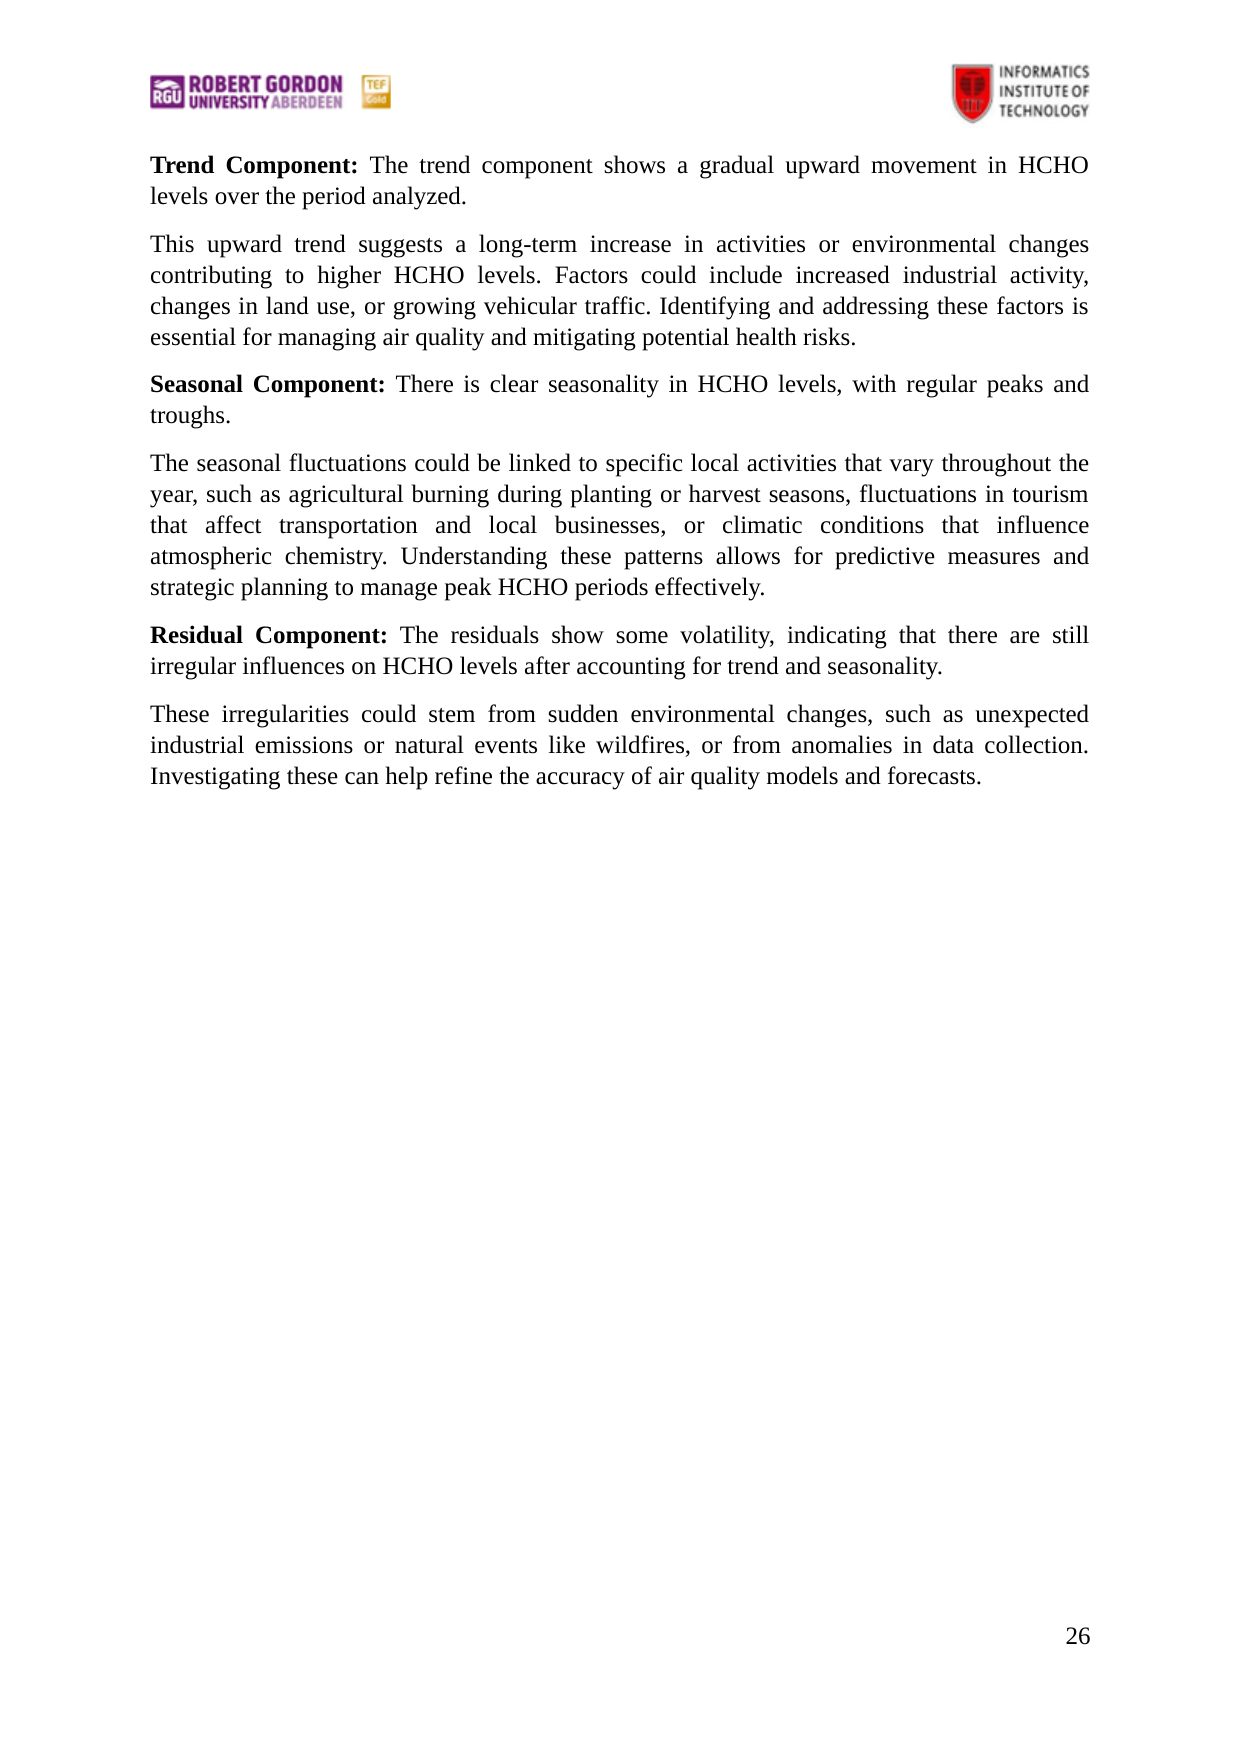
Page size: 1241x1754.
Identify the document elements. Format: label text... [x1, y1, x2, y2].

text Seasonal Component: There is clear seasonality in HCHO levels, with regular peaks and troughs. [150, 369, 1090, 429]
picture [150, 63, 1091, 128]
text This upward trend suggests a long-term increase in activities or environmental changes contributing to higher HCHO levels. Factors could include increased industrial activity, changes in land use, or growing vehicular traffic. Identifying and addressing these factors is essential for managing air quality and mitigating potential health risks. [150, 229, 1090, 351]
text Residual Component: The residuals show some volatility, indicating that there are still irregular influences on HCHO levels after accounting for trend and seasonality. [150, 620, 1090, 680]
text The seasonal fluctuations could be linked to specific local activities that vary throughout the year, such as agricultural burning during planting or harvest seasons, fluctuations in tourism that affect transportation and local businesses, or climatic conditions that influence atmospheric chemistry. Understanding these patterns allows for predictive measures and strategic planning to manage peak HCHO periods effectively. [150, 448, 1090, 601]
text Trend Component: The trend component shows a gradual upward movement in HCHO levels over the period analyzed. [150, 150, 1090, 210]
text These irregularities could stem from sudden environmental changes, such as unexpected industrial emissions or natural events like wildfires, or from anomalies in data collection. Investigating these can help refine the accuracy of air quality models and forecasts. [150, 699, 1090, 790]
